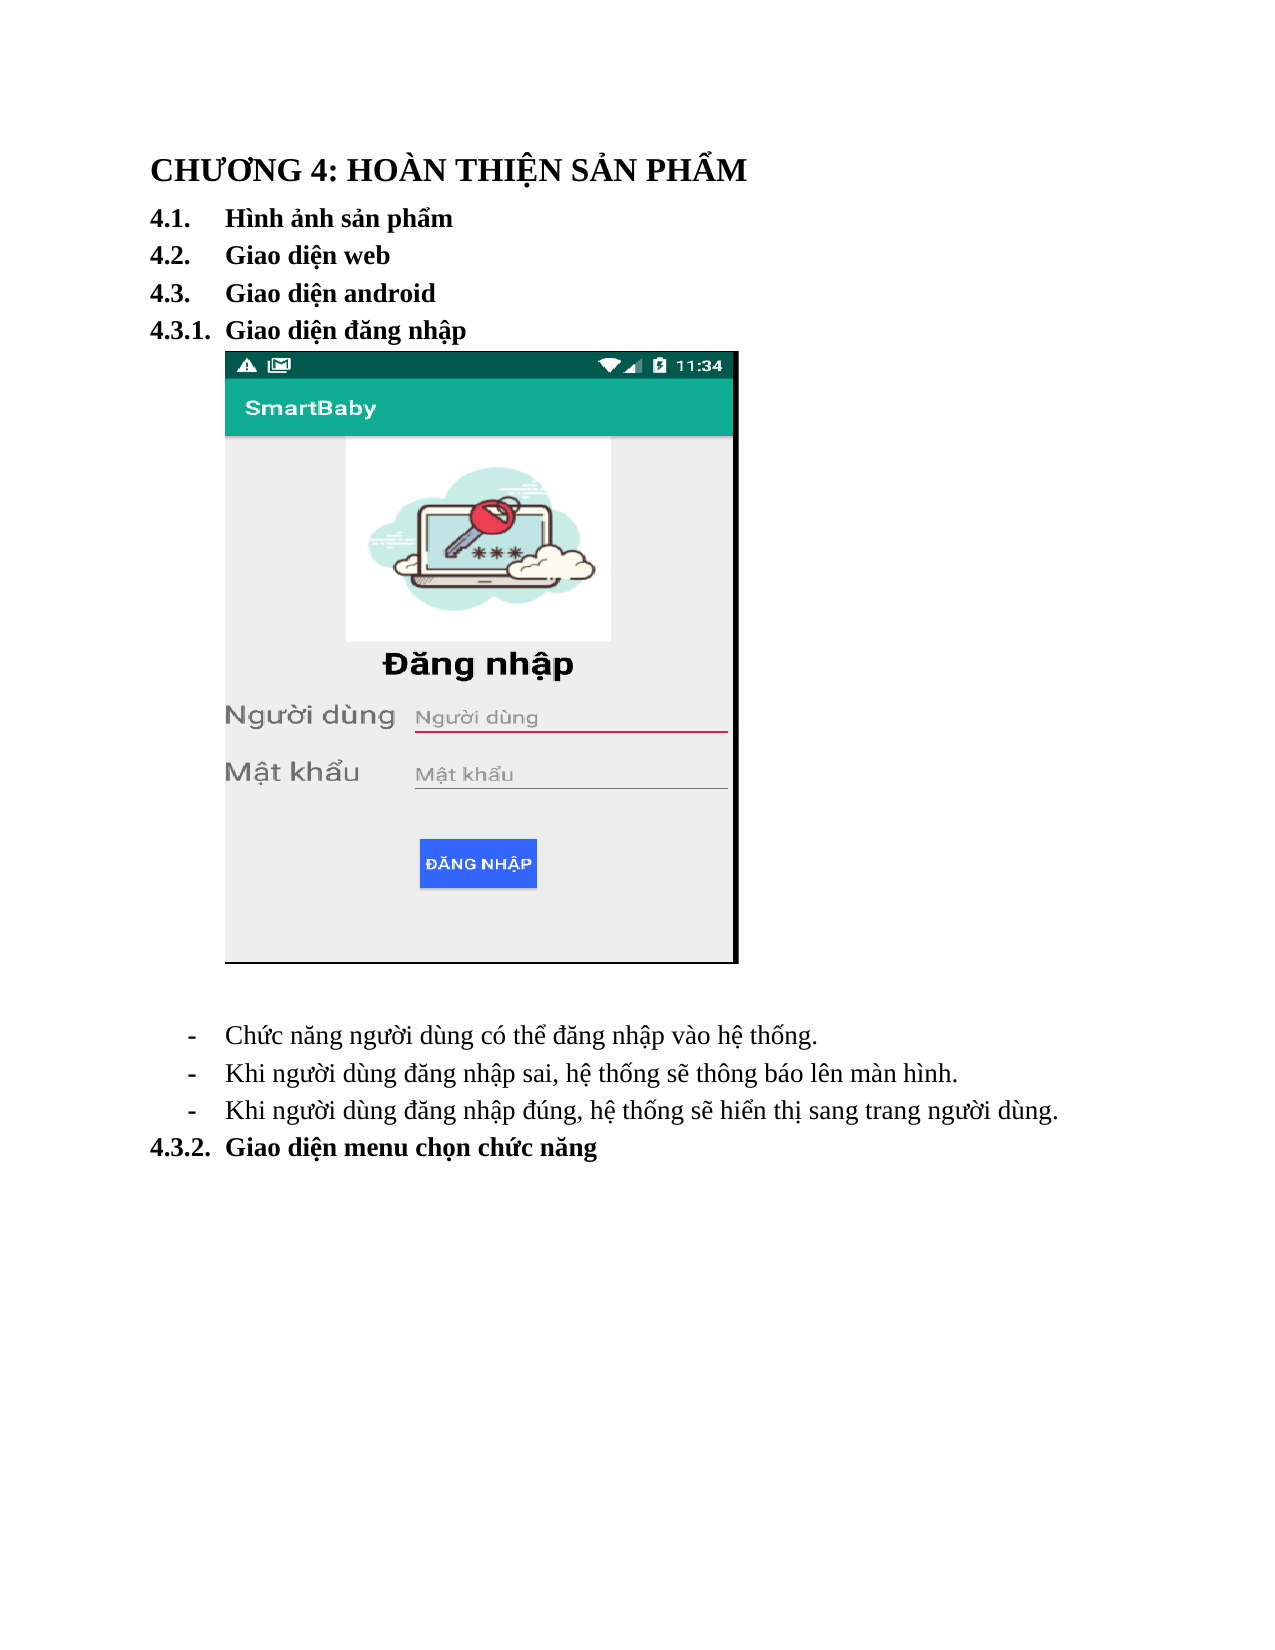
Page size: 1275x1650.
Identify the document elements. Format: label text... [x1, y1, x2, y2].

picture [225, 351, 739, 964]
list Hình ảnh sản phẩm [150, 202, 1125, 233]
list Giao diện android [150, 277, 1125, 308]
text CHƯƠNG 4: HOÀN THIỆN SẢN PHẨM [150, 150, 1125, 188]
list Khi người dùng đăng nhập sai, hệ thống sẽ thông báo lên màn hình. [187, 1057, 1125, 1088]
list Giao diện web [150, 239, 1125, 271]
list Khi người dùng đăng nhập đúng, hệ thống sẽ hiển thị sang trang người dùng. [187, 1094, 1125, 1125]
list Giao diện menu chọn chức năng [150, 1131, 1125, 1162]
list Giao diện đăng nhập [150, 314, 1125, 345]
list Chức năng người dùng có thể đăng nhập vào hệ thống. [187, 1019, 1125, 1051]
